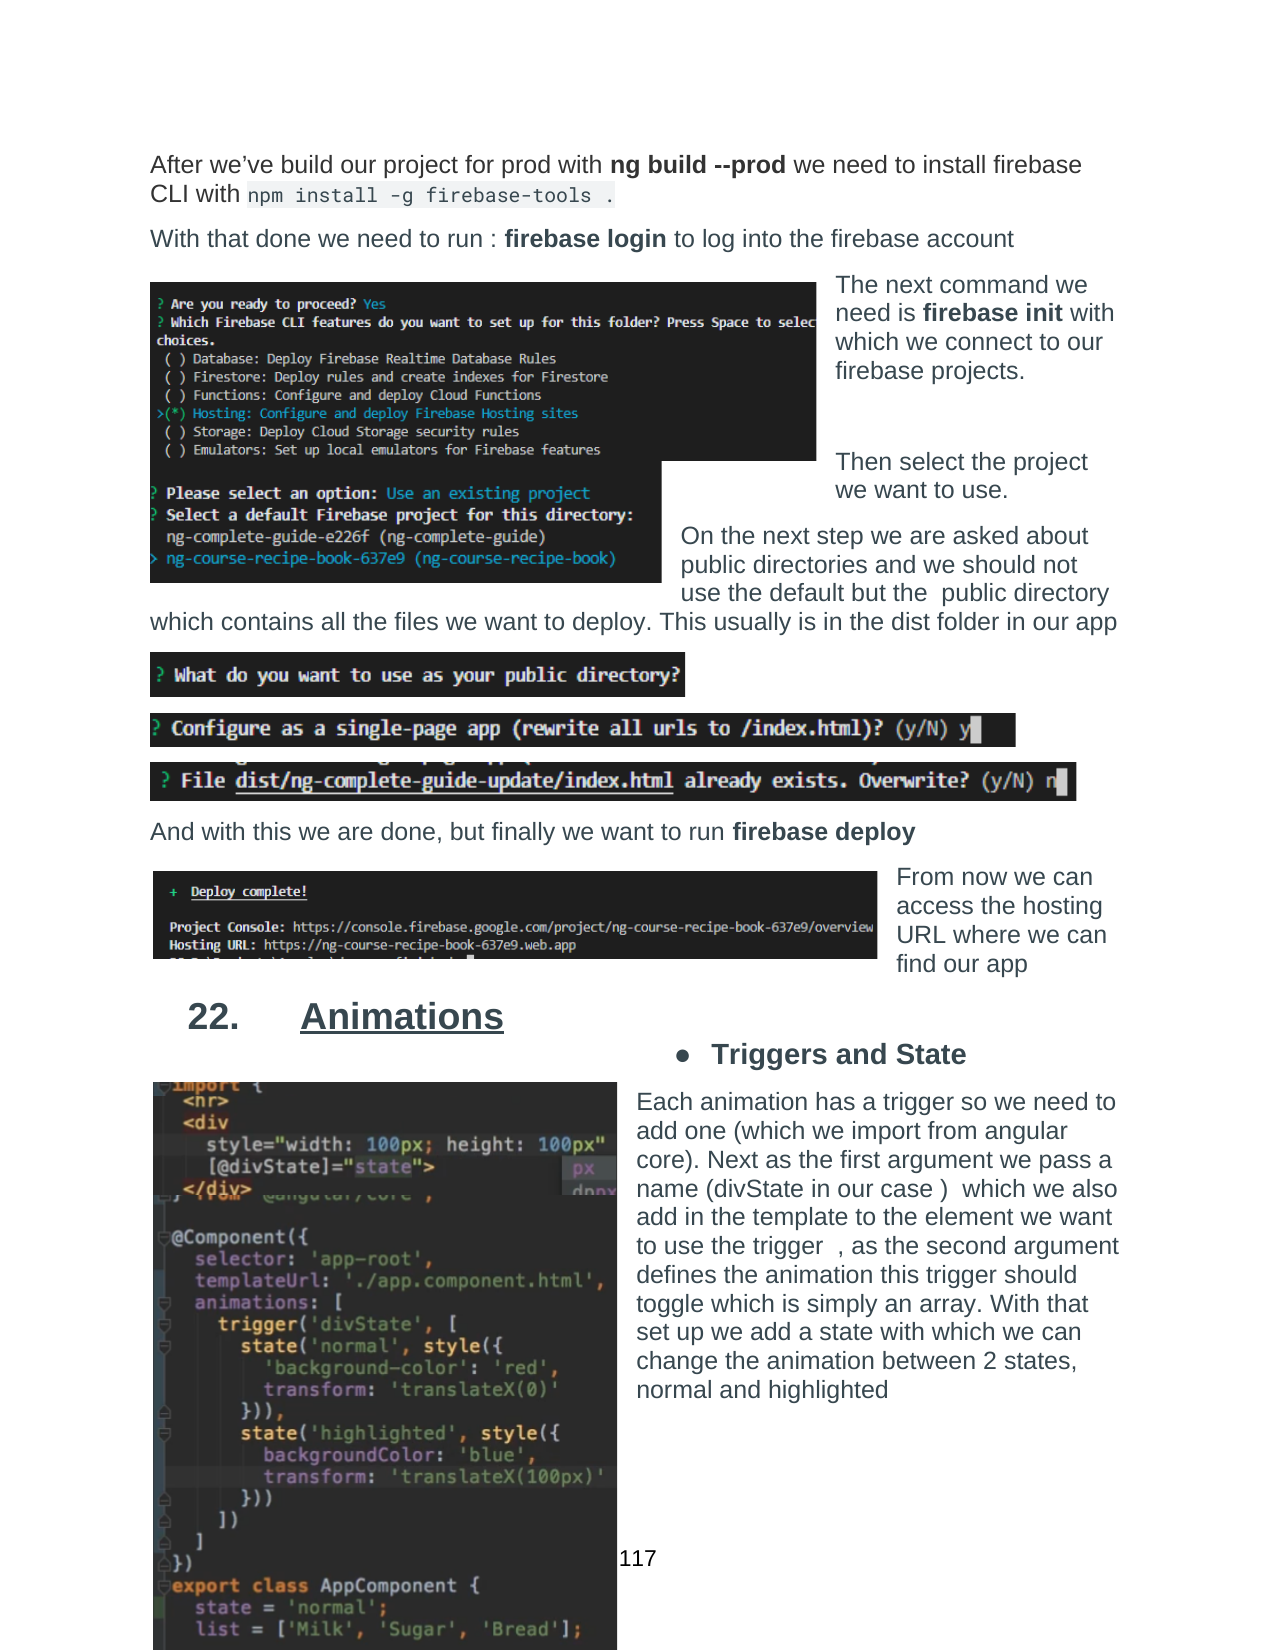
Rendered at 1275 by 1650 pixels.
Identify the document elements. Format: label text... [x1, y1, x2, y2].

picture [150, 282, 817, 583]
text On the next step we are asked about public directories and we should not use the default but the public directory which contains all the files we want to deploy. This usually is in the dist folder in our app [150, 521, 1125, 636]
text And with this we are done, but finally we want to run firebase deploy [150, 817, 1125, 846]
list Triggers and State [187, 1037, 1125, 1071]
text After we’ve build our project for prod with ng build --prod we need to install firebase CLI with npm install -g firebase-tools . [247, 150, 1125, 208]
text The next command we need is firebase init with which we connect to our firebase projects. [150, 270, 1125, 385]
picture [150, 713, 1016, 747]
text With that done we need to run : firebase login to log into the firebase account [150, 224, 1125, 253]
picture [153, 871, 878, 959]
text Then select the project we want to use. [662, 447, 1125, 504]
picture [153, 1082, 618, 1650]
text Each animation has a trigger so we need to add one (which we import from angular core). Next as the first argument we pass a name (divState in our case ) which we also add in the template to the element we want to use the trigger , as the second argument defines the animation this trigger should toggle which is simply an array. With that set up we add a state with which we can change the animation between 2 states, normal and highlighted [618, 1087, 1125, 1404]
picture [150, 762, 1077, 801]
picture [150, 652, 686, 697]
list Animations [187, 994, 1125, 1037]
